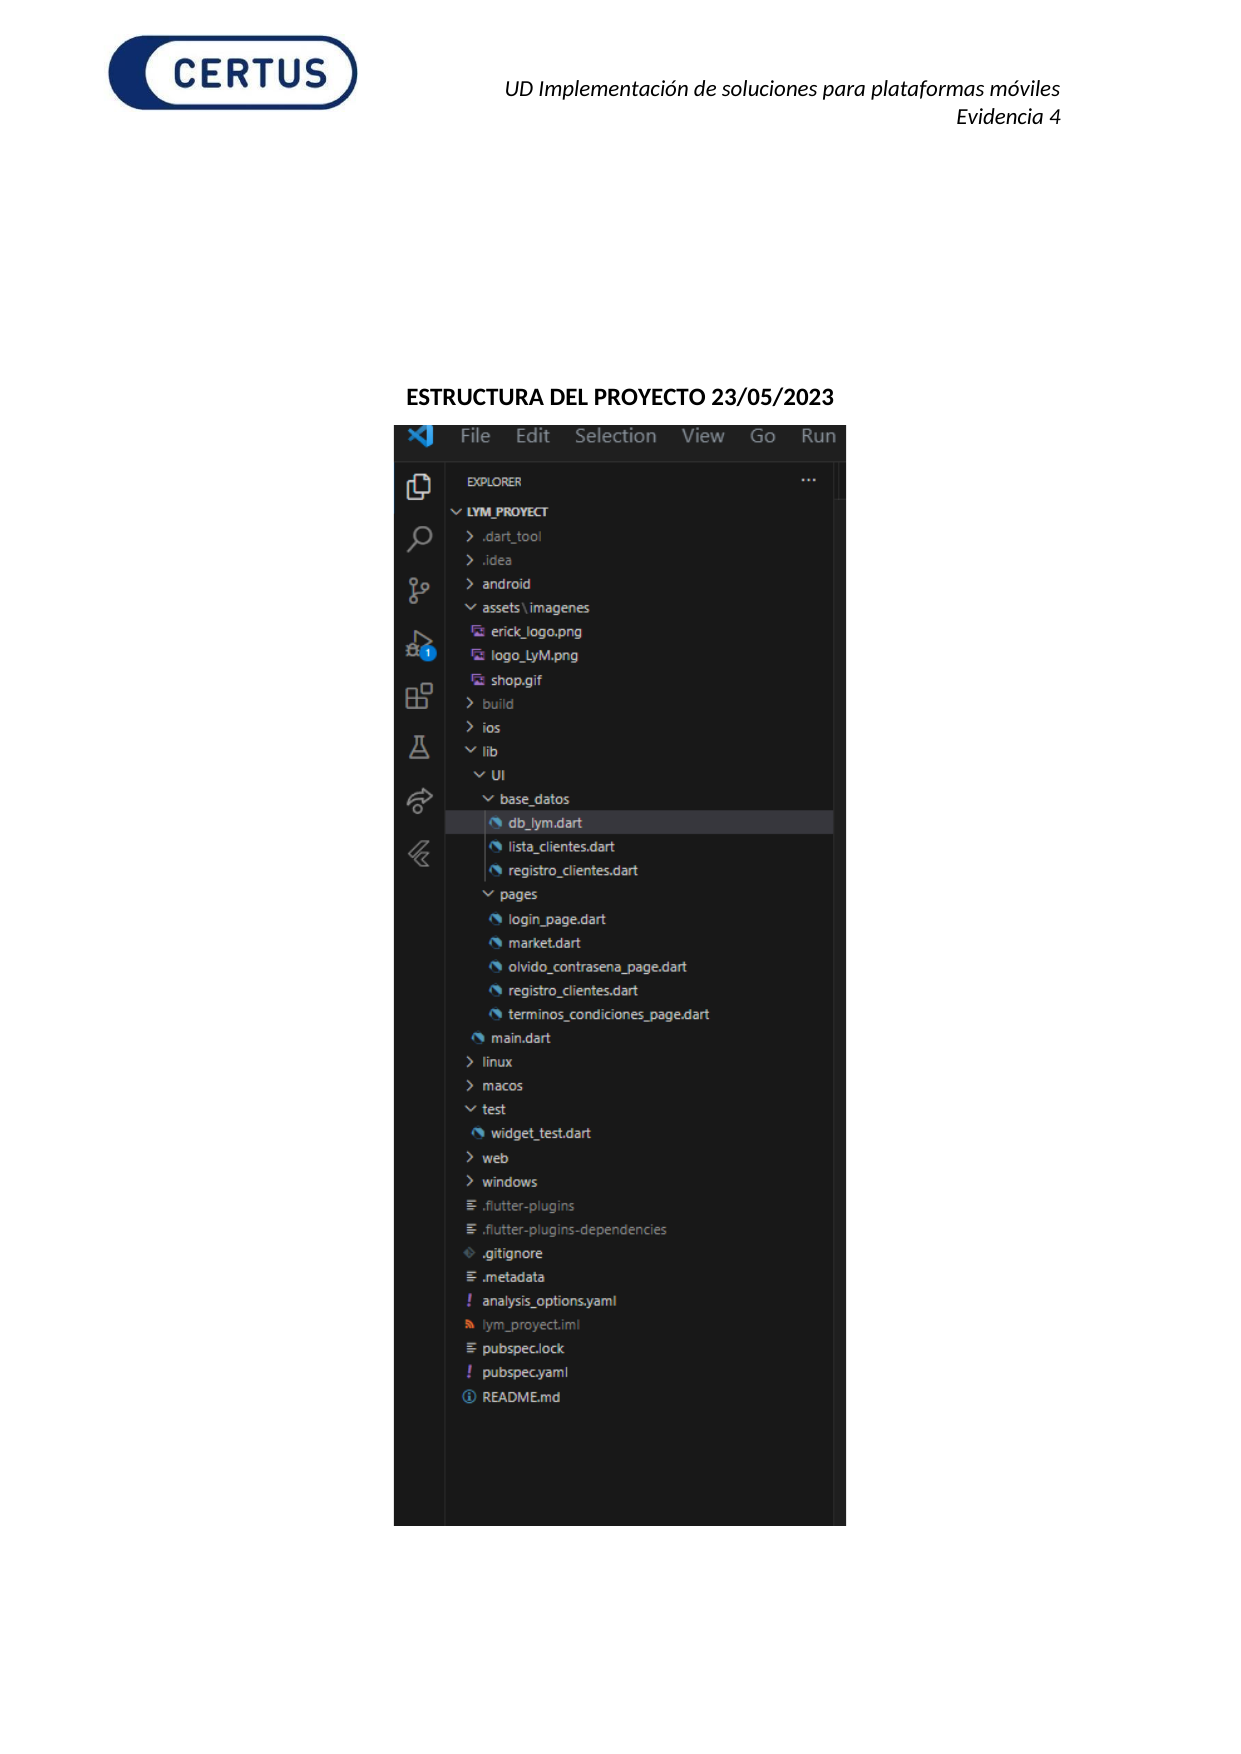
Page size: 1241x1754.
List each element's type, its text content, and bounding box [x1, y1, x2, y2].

picture [103, 34, 359, 112]
picture [393, 425, 847, 1526]
subtitle ESTRUCTURA DEL PROYECTO 23/05/2023 [177, 381, 1063, 411]
